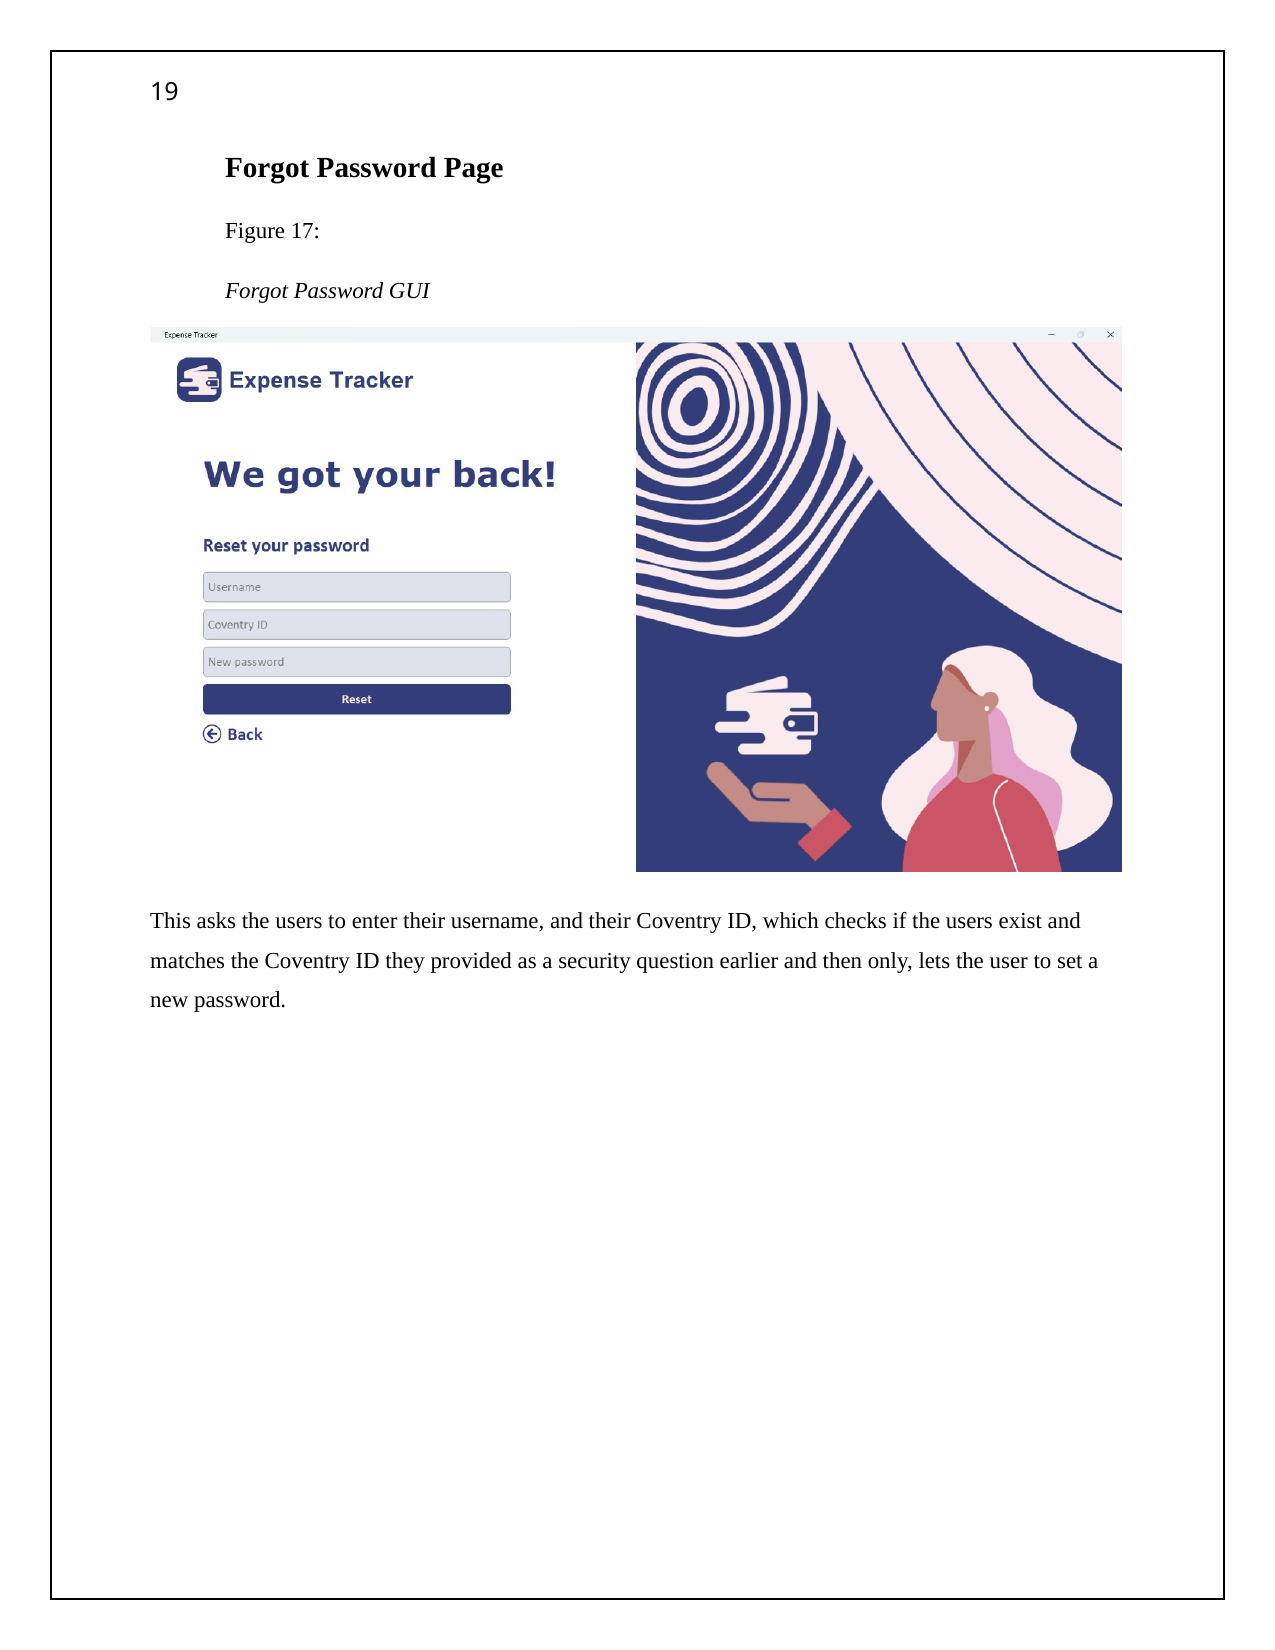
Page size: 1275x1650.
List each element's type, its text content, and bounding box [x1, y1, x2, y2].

text Figure 17: [150, 217, 1125, 243]
text Forgot Password Page [150, 150, 1125, 183]
picture [150, 327, 1122, 871]
text Forgot Password GUI [150, 277, 1125, 303]
